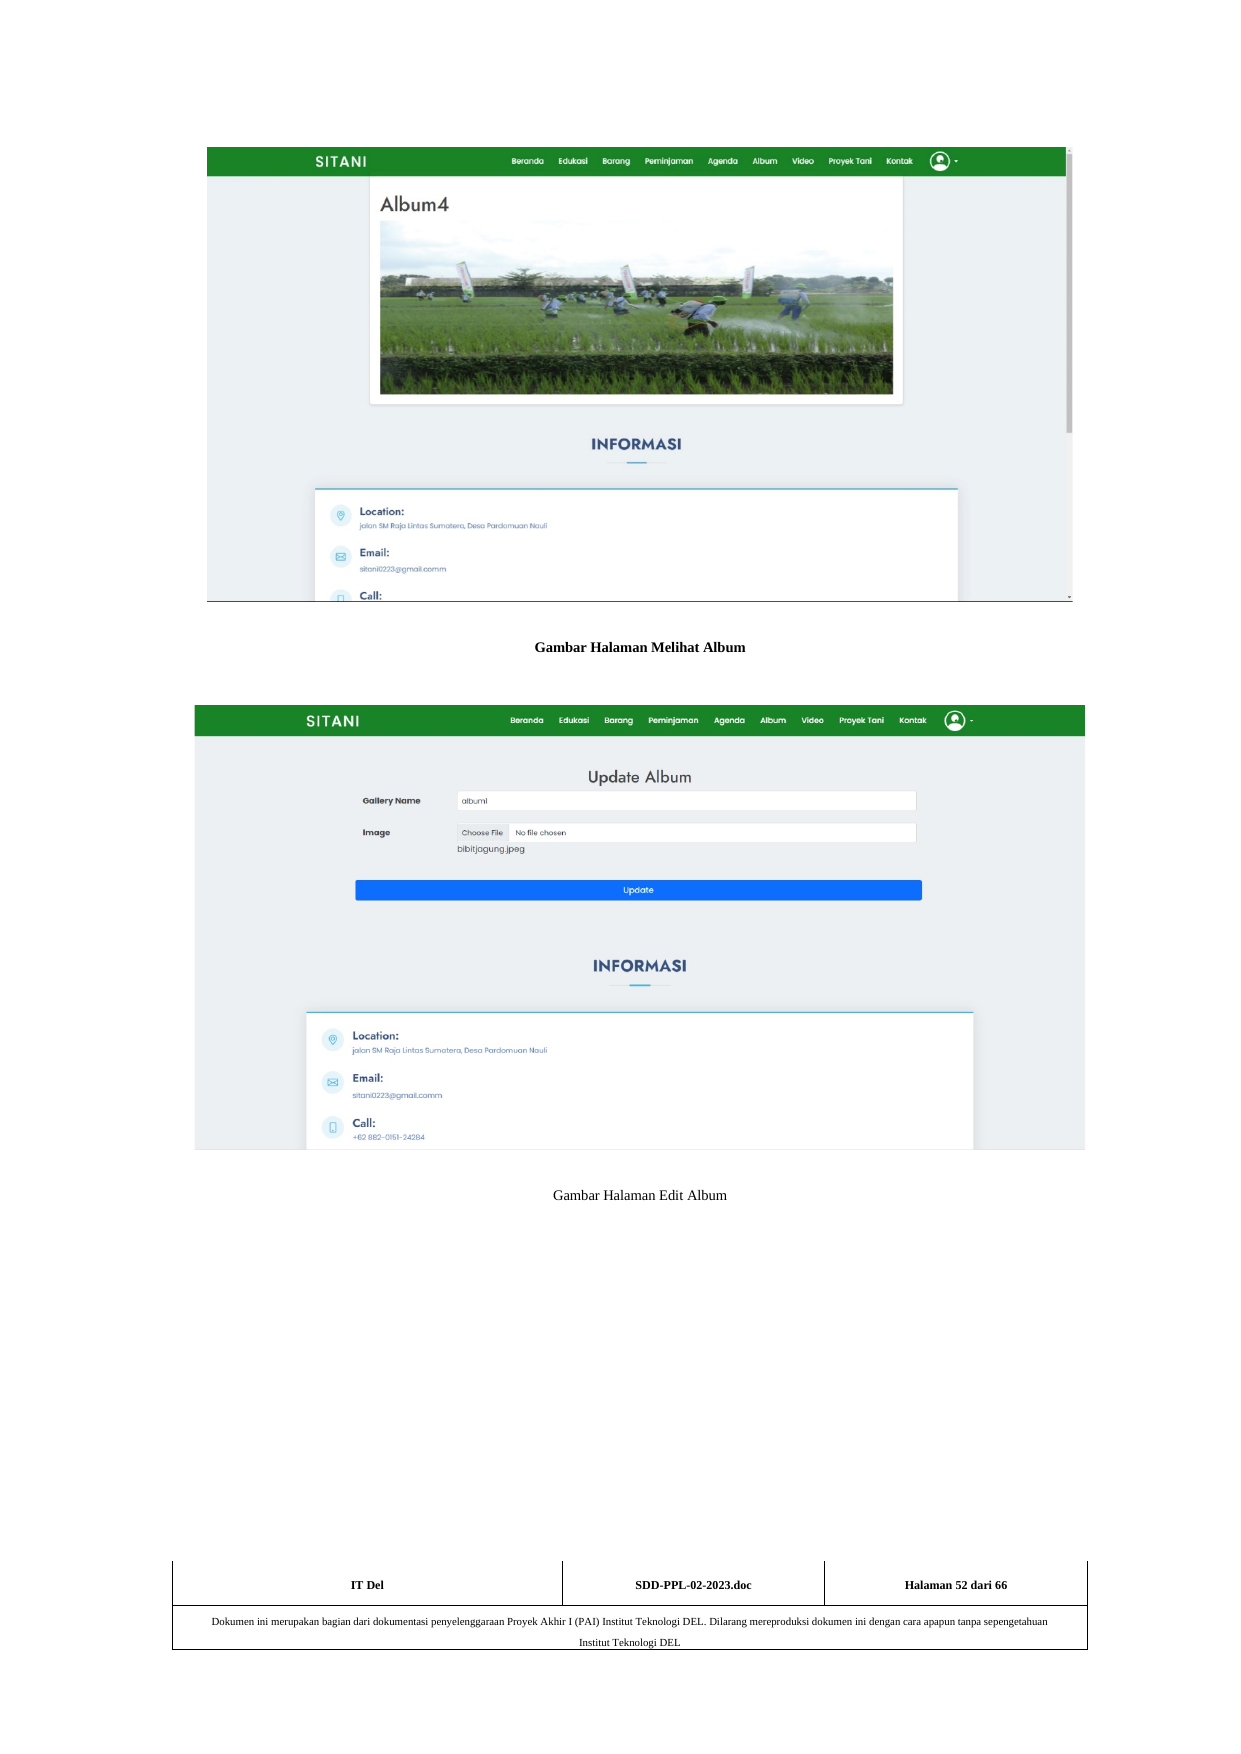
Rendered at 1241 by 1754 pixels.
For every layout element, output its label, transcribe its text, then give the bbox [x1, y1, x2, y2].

text Gambar Halaman Edit Album [187, 1174, 1092, 1203]
picture [207, 147, 1073, 602]
text Gambar Halaman Melihat Album [187, 627, 1092, 655]
picture [194, 705, 1086, 1150]
